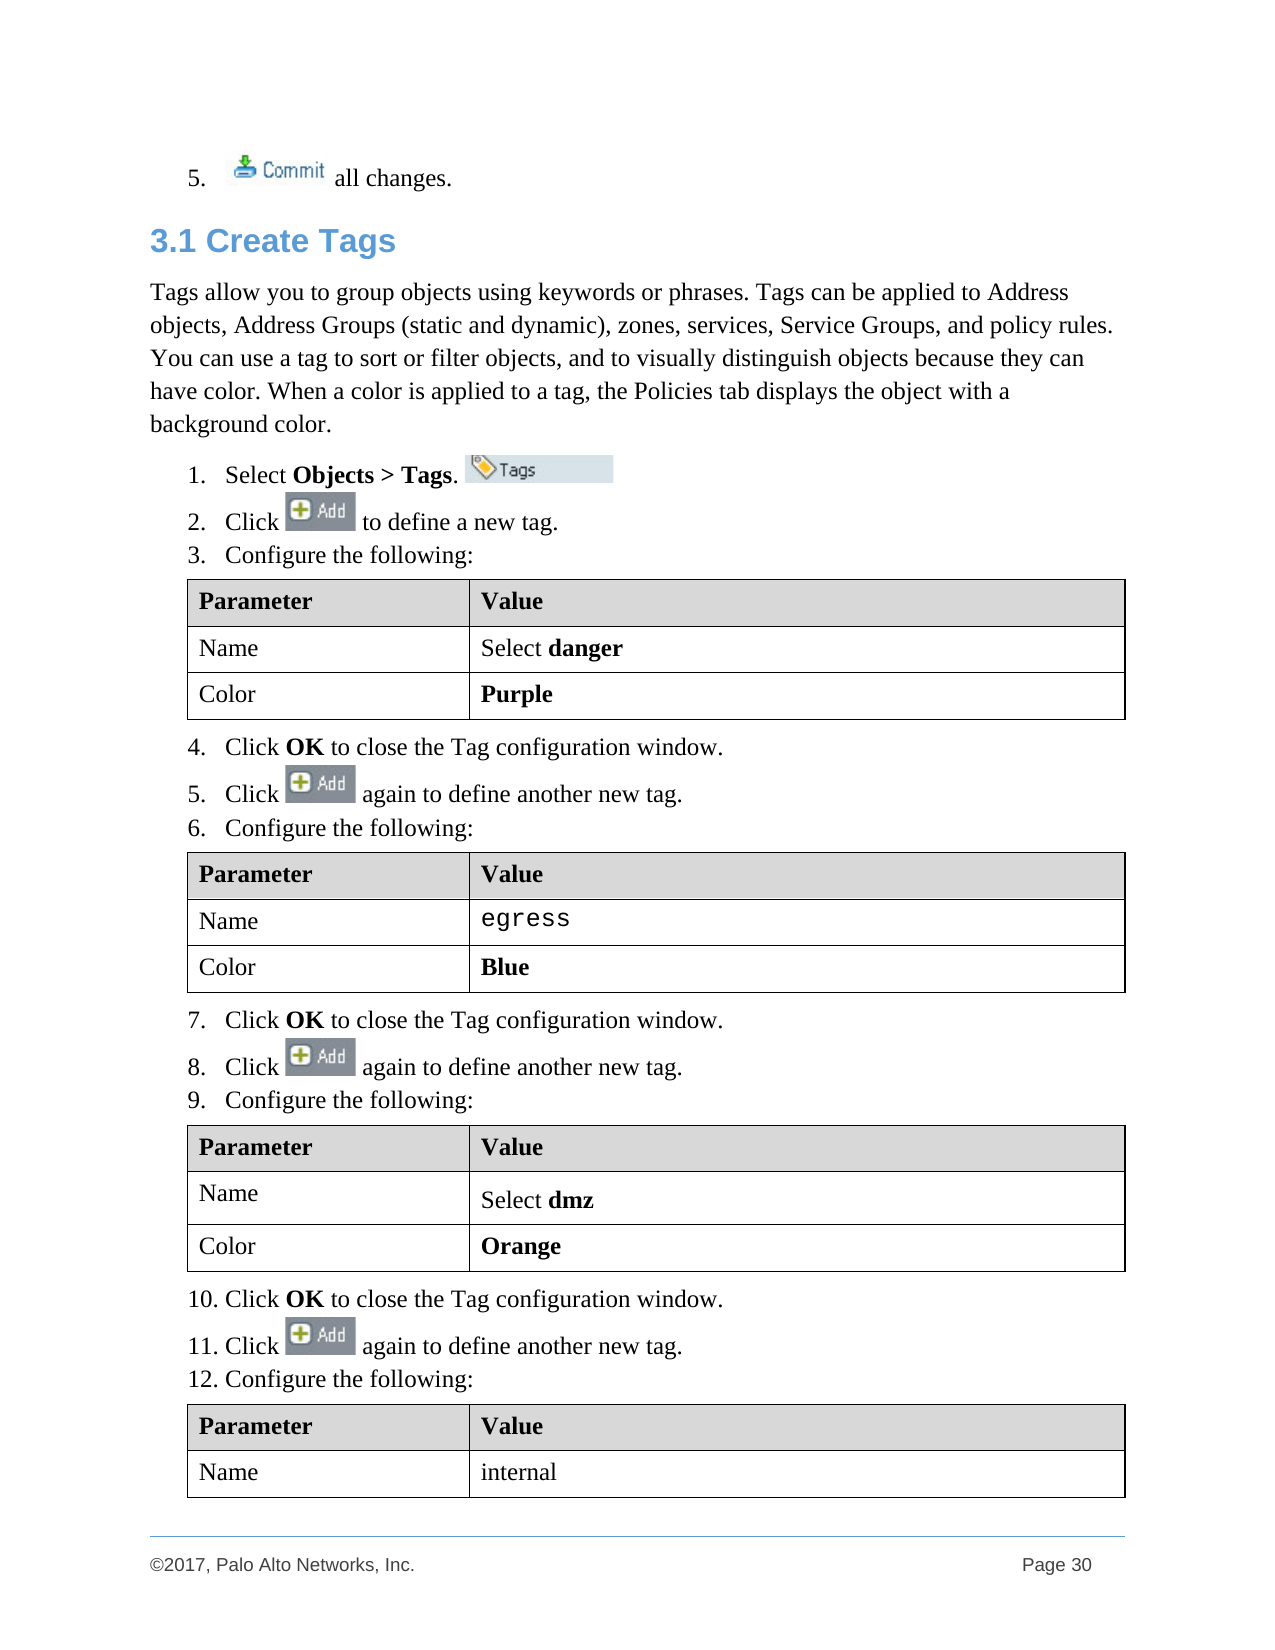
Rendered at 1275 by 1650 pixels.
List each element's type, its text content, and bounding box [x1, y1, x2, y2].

subtitle 3.1 Create Tags [150, 221, 1125, 259]
table_cell Color [188, 673, 469, 719]
list Select Objects > Tags. [187, 455, 1125, 488]
list Configure the following: [187, 1364, 1125, 1393]
picture [285, 492, 356, 531]
table_cell Blue [470, 946, 1124, 992]
table_cell Color [188, 1225, 469, 1271]
list Click again to define another new tag. [187, 1317, 1125, 1360]
list all changes. [187, 150, 1125, 191]
table_cell Select dmz [470, 1172, 1124, 1224]
list Click again to define another new tag. [187, 765, 1125, 808]
list Click OK to close the Tag configuration window. [187, 1005, 1125, 1034]
text Tags allow you to group objects using keywords or phrases. Tags can be applied to Address objects, Address Groups (static and dynamic), zones, services, Service Groups, and policy rules. You can use a tag to sort or filter objects, and to visually distinguish objects because they can have color. When a color is applied to a tag, the Policies tab displays the object with a background color. [150, 277, 1125, 438]
table_cell Name [188, 627, 469, 672]
picture [285, 1317, 356, 1355]
table_cell Orange [470, 1225, 1124, 1271]
picture [464, 455, 614, 483]
table_header Value [470, 580, 1124, 626]
list Click OK to close the Tag configuration window. [187, 1284, 1125, 1313]
table_header Value [470, 1405, 1124, 1450]
table_header Value [470, 1126, 1124, 1171]
table_cell egress [470, 900, 1124, 945]
table_cell Purple [470, 673, 1124, 719]
table_cell Color [188, 946, 469, 992]
table_header Parameter [188, 580, 469, 626]
table_header Parameter [188, 1126, 469, 1171]
picture [285, 1038, 356, 1076]
list Click again to define another new tag. [187, 1038, 1125, 1081]
table_header Parameter [188, 1405, 469, 1450]
list Configure the following: [187, 1085, 1125, 1114]
table_cell internal [470, 1451, 1124, 1497]
table_header Parameter [188, 853, 469, 898]
picture [225, 150, 329, 186]
list Click to define a new tag. [187, 493, 1125, 536]
list Click OK to close the Tag configuration window. [187, 732, 1125, 761]
table_header Value [470, 853, 1124, 898]
table_cell Name [188, 1172, 469, 1224]
list Configure the following: [187, 540, 1125, 569]
table_cell Name [188, 1451, 469, 1497]
table_cell Select danger [470, 627, 1124, 672]
table_cell Name [188, 900, 469, 945]
list Configure the following: [187, 813, 1125, 841]
picture [285, 765, 356, 803]
